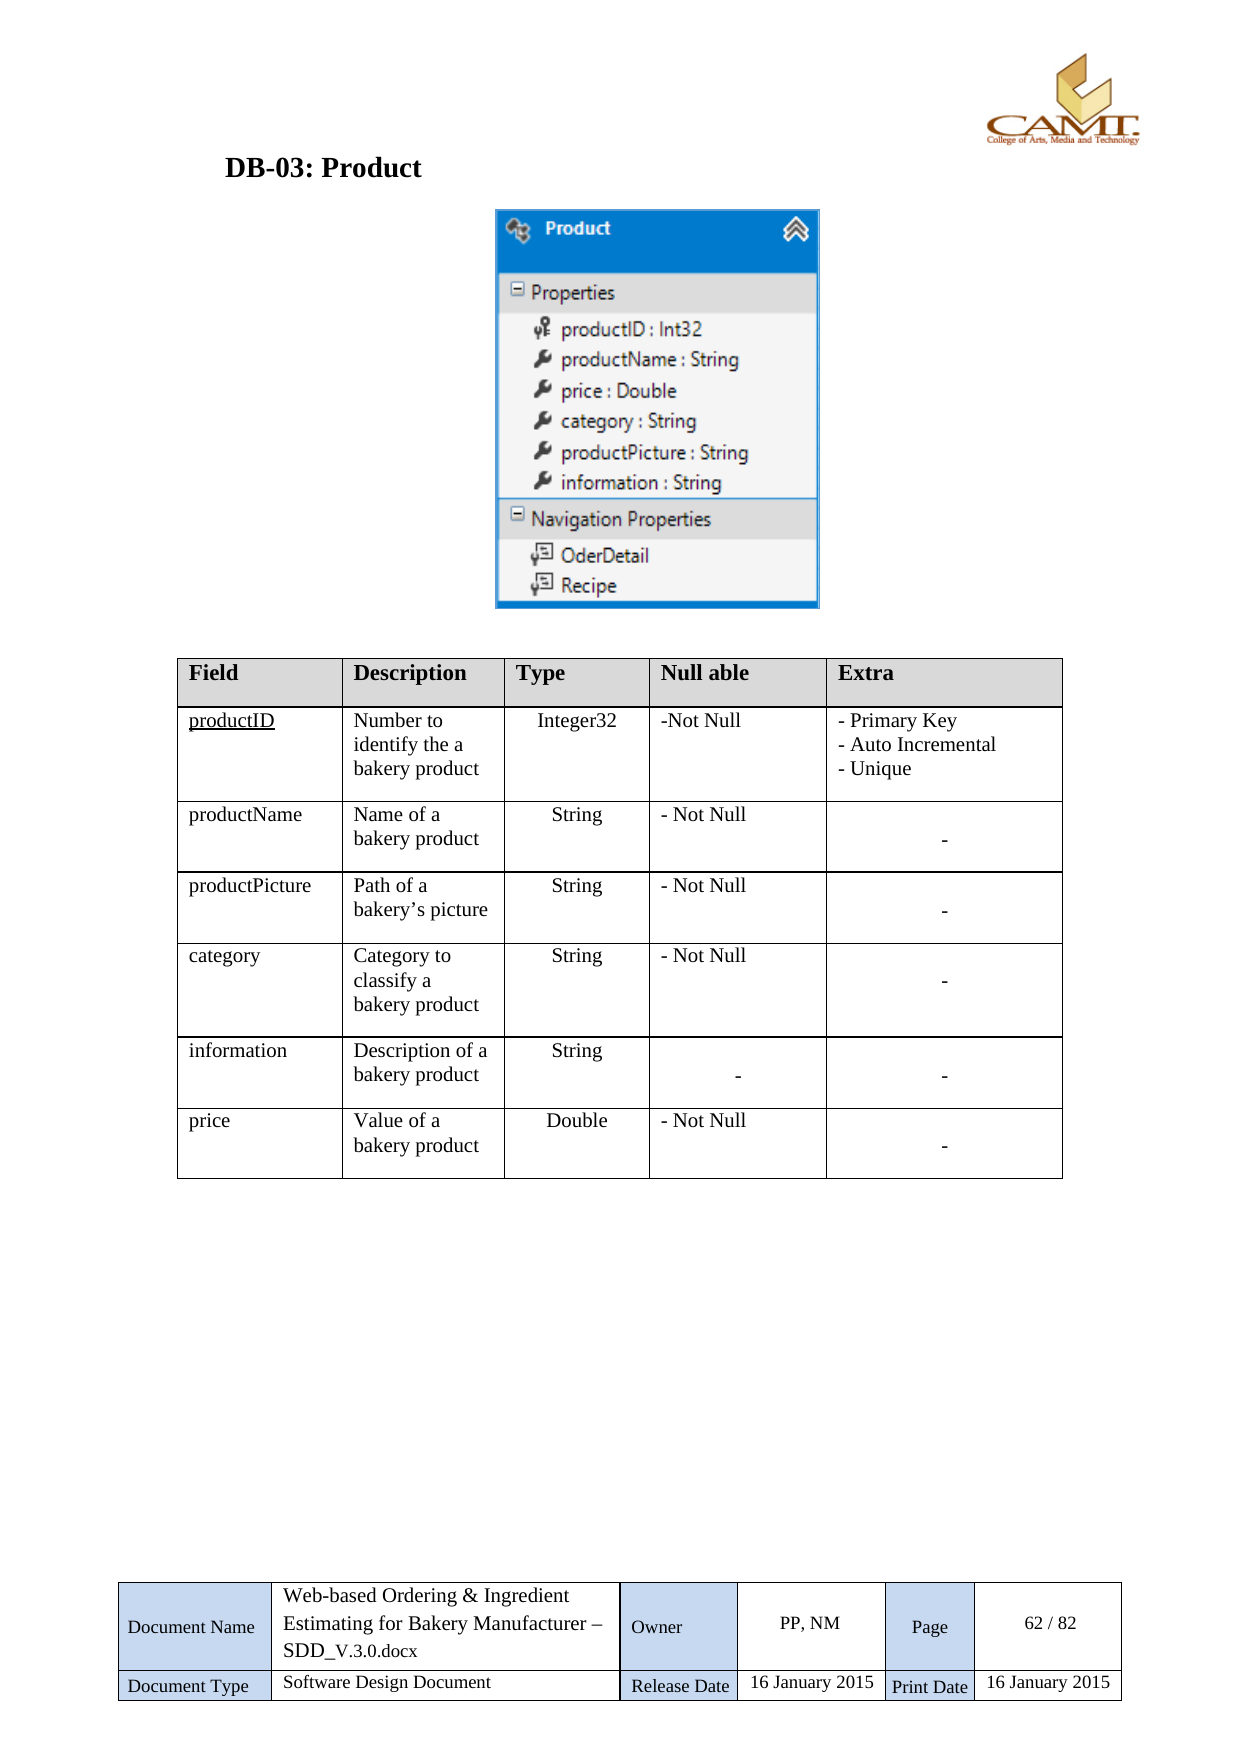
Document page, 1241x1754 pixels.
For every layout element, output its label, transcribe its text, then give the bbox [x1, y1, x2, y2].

table_cell Category to classify a bakery product [343, 944, 504, 1036]
table_cell Description of a bakery product [343, 1038, 504, 1107]
table_cell String [505, 873, 649, 942]
table_header Field [178, 659, 342, 706]
table_cell price [178, 1109, 342, 1178]
table_cell -Not Null [650, 708, 826, 801]
table_cell Name of a bakery product [343, 802, 504, 871]
table_cell - [650, 1038, 826, 1107]
table_cell - [827, 873, 1062, 942]
table_cell String [505, 944, 649, 1036]
picture [497, 211, 819, 608]
table_cell - Not Null [650, 944, 826, 1036]
table_header Type [505, 659, 649, 706]
table_header Null able [650, 659, 826, 706]
table_cell category [178, 944, 342, 1036]
table_cell - Not Null [650, 802, 826, 871]
table_cell - [827, 802, 1062, 871]
table_cell - [827, 944, 1062, 1036]
table_cell - Primary Key - Auto Incremental - Unique [827, 708, 1062, 801]
table_cell Integer32 [505, 708, 649, 801]
table_cell productName [178, 802, 342, 871]
table_cell Double [505, 1109, 649, 1178]
table_cell information [178, 1038, 342, 1107]
table_cell Path of a bakery’s picture [343, 873, 504, 942]
table_header Extra [827, 659, 1062, 706]
picture [978, 46, 1144, 147]
text DB-03: Product [150, 150, 1090, 183]
table_cell Value of a bakery product [343, 1109, 504, 1178]
table_cell String [505, 1038, 649, 1107]
table_cell - [827, 1038, 1062, 1107]
table_cell - Not Null [650, 1109, 826, 1178]
table_cell productID [178, 708, 342, 801]
table_cell Number to identify the a bakery product [343, 708, 504, 801]
table_cell String [505, 802, 649, 871]
table_cell - Not Null [650, 873, 826, 942]
table_cell - [827, 1109, 1062, 1178]
table_cell productPicture [178, 873, 342, 942]
table_header Description [343, 659, 504, 706]
